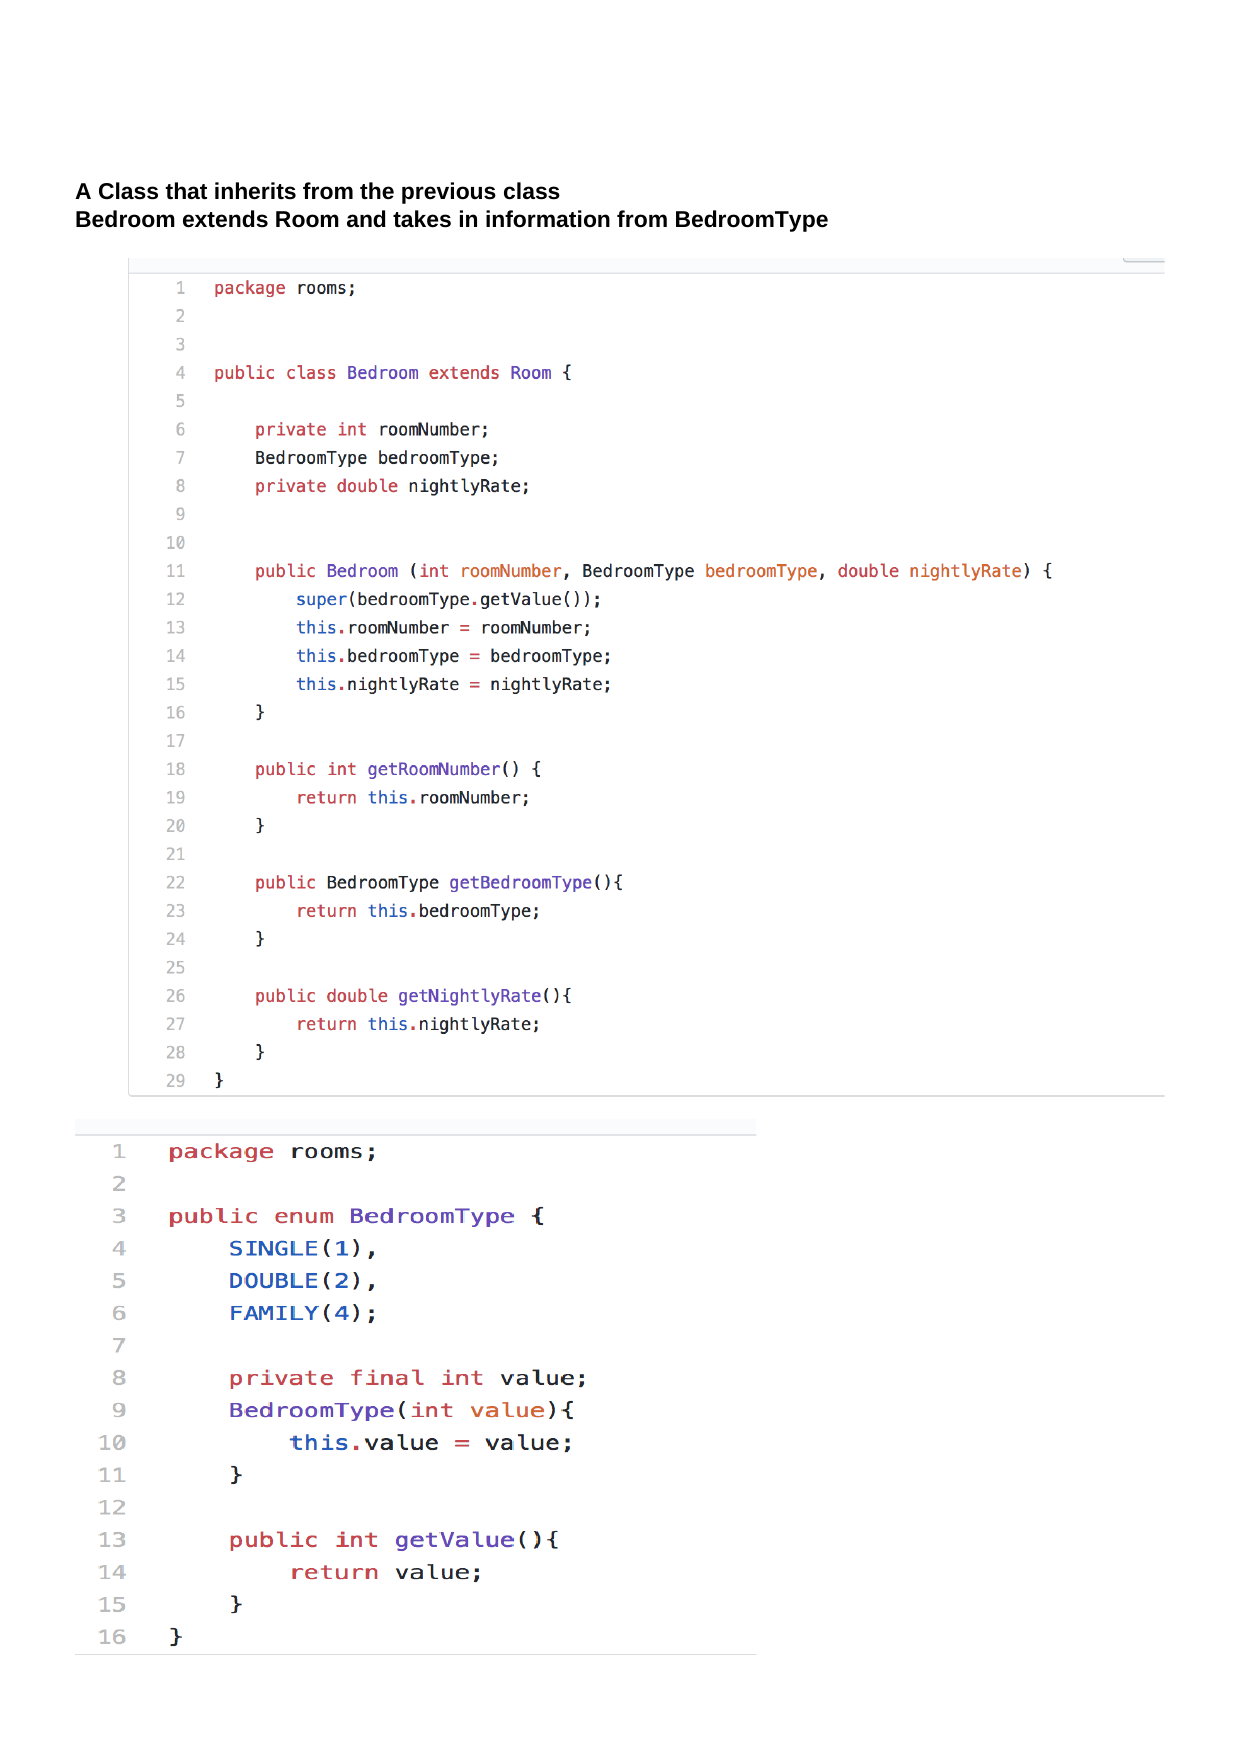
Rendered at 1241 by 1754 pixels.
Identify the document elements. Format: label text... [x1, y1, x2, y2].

text A Class that inherits from the previous class [75, 178, 1165, 204]
picture [75, 258, 1165, 1676]
text Bedroom extends Room and takes in information from BedroomType [75, 206, 1165, 232]
